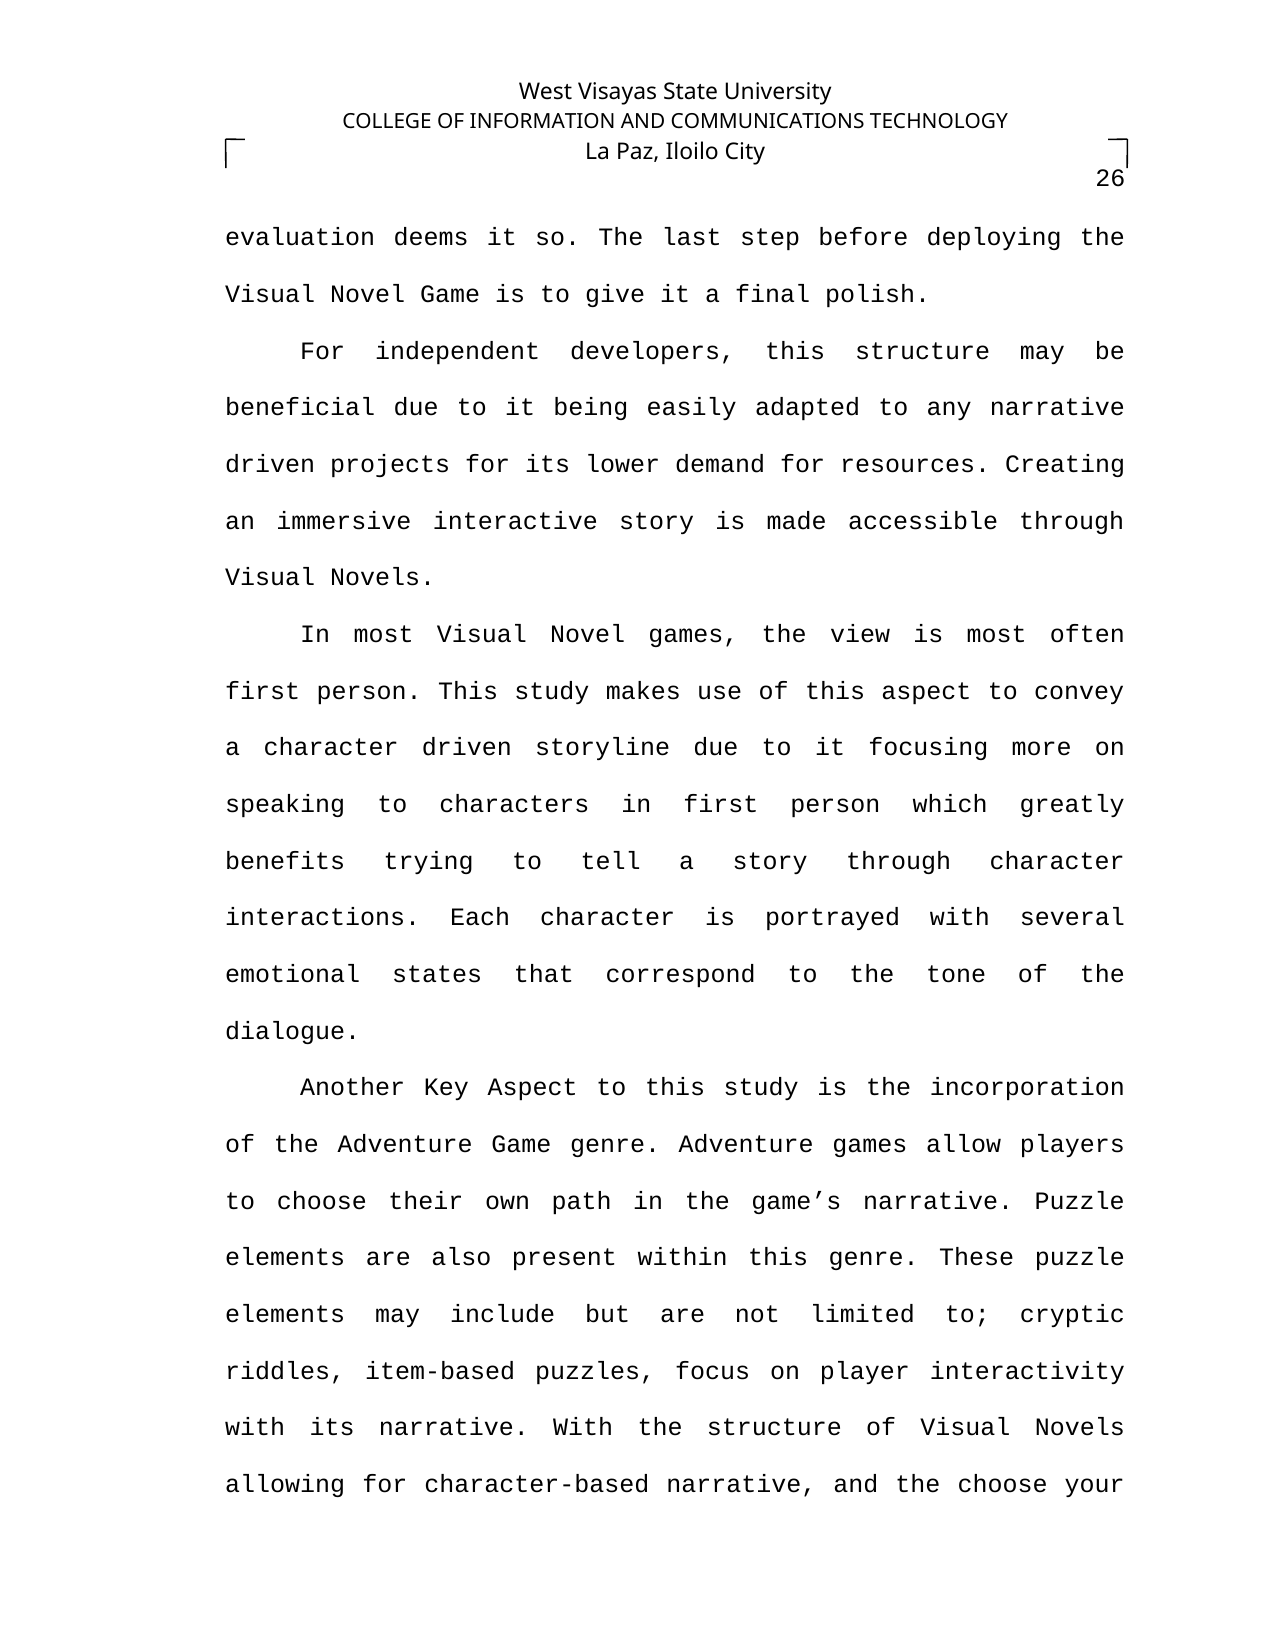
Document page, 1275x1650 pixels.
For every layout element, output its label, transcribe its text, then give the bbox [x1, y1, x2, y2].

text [225, 1075, 1125, 1500]
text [225, 225, 1125, 310]
text For independent developers, this structure may be beneficial due to it being easily adapted to any narrative driven projects for its lower demand for resources. Creating an immersive interactive story is made accessible through Visual Novels. [225, 338, 1125, 593]
text In most Visual Novel games, the view is most often first person. This study makes use of this aspect to convey a character driven storyline due to it focusing more on speaking to characters in first person which greatly benefits trying to tell a story through character interactions. Each character is portrayed with several emotional states that correspond to the tone of the dialogue. [225, 622, 1125, 1047]
